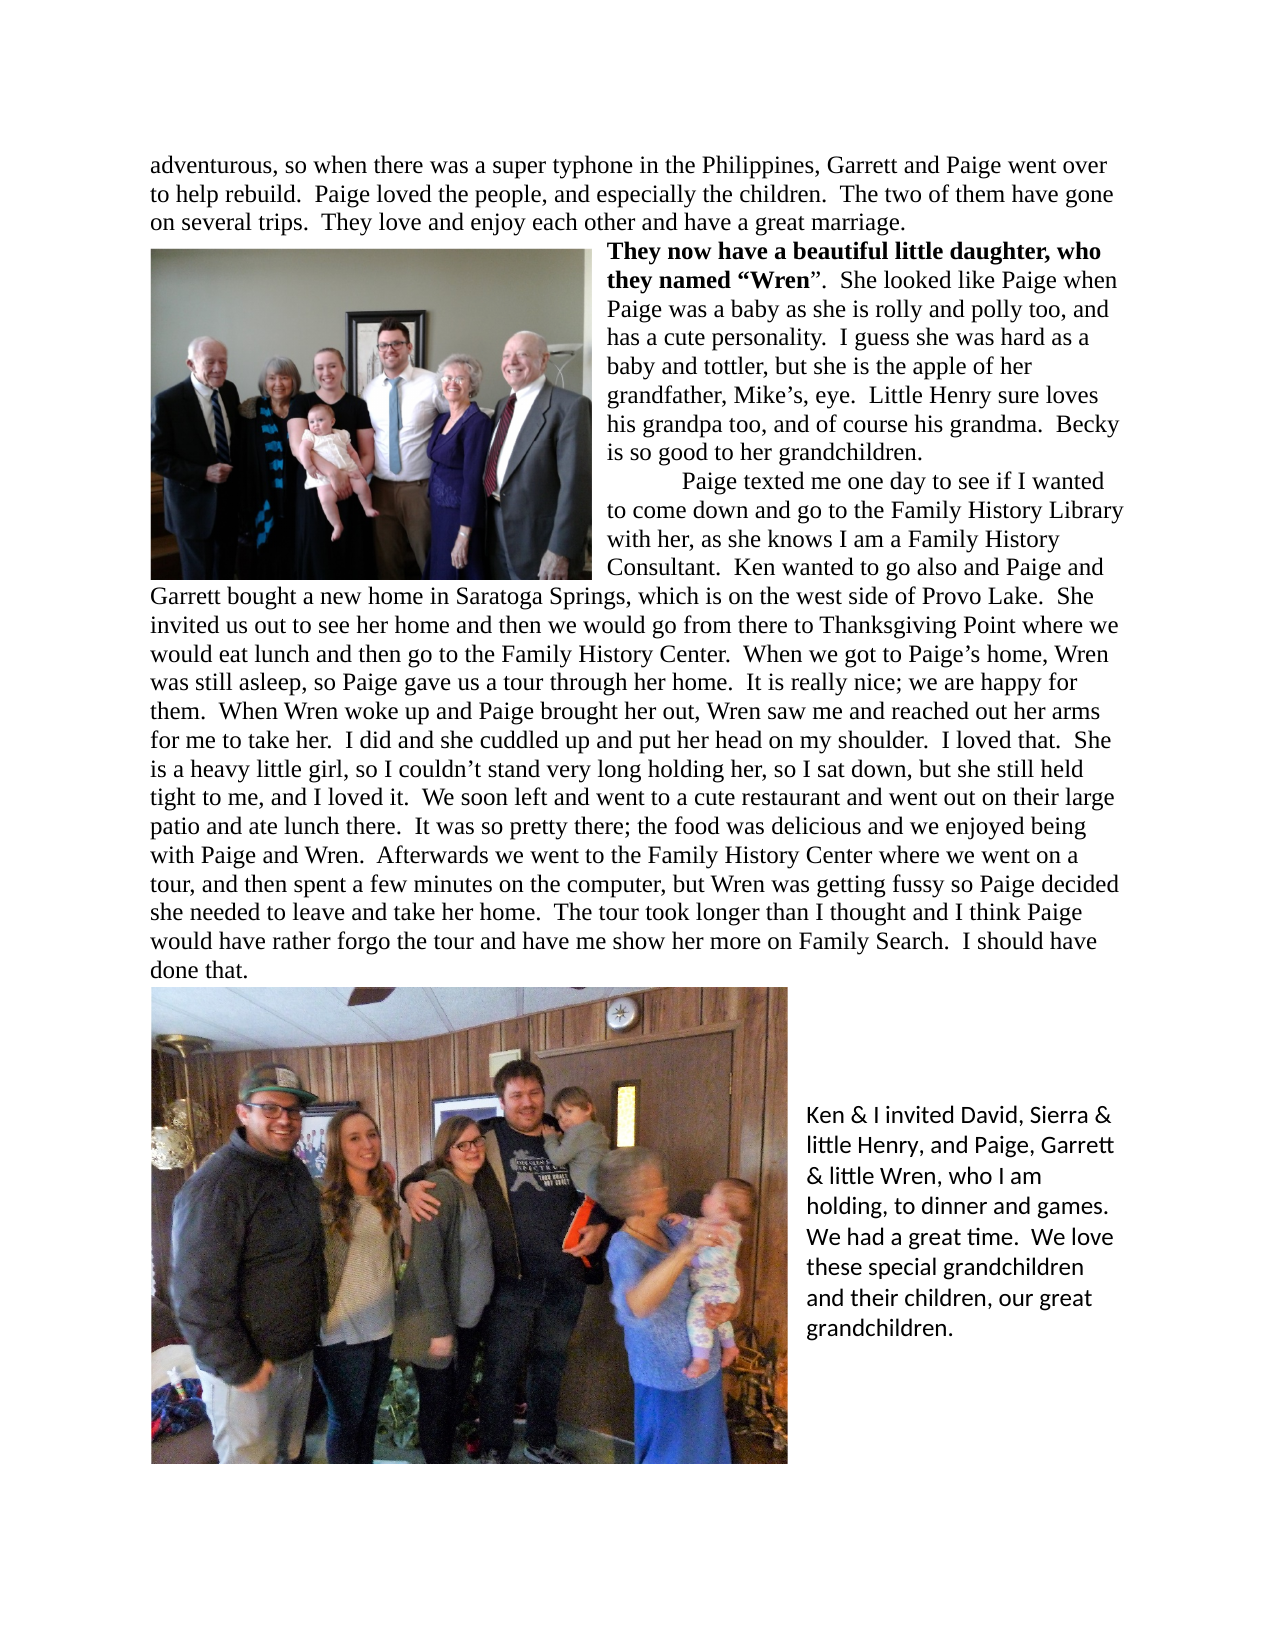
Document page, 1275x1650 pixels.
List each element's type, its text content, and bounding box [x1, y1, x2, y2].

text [150, 150, 1125, 236]
text Ken & I invited David, Sierra & little Henry, and Paige, Garrett & little Wren, who I am holding, to dinner and games. We had a great time. We love these special grandchildren and their children, our great grandchildren. [787, 811, 1125, 1055]
text Paige texted me one day to see if I wanted to come down and go to the Family History Library with her, as she knows I am a Family History Consultant. Ken wanted to go also and Paige and Garrett bought a new home in Saratoga Springs, which is on the west side of Provo Lake. She invited us out to see her home and then we would go from there to Thanksgiving Point where we would eat lunch and then go to the Family History Center. When we got to Paige’s home, Wren was still asleep, so Paige gave us a tour through her home. It is really nice; we are happy for them. When Wren woke up and Paige brought her out, Wren saw me and reached out her arms for me to take her. I did and she cuddled up and put her head on my shoulder. I loved that. She is a heavy little girl, so I couldn’t stand very long holding her, so I sat down, but she still held tight to me, and I loved it. We soon left and went to a cute restaurant and went out on their large patio and ate lunch there. It was so pretty there; the food was delicious and we enjoyed being with Paige and Wren. Afterwards we went to the Family History Center where we went on a tour, and then spent a few minutes on the computer, but Wren was getting fussy so Paige decided she needed to leave and take her home. The tour took longer than I thought and I think Paige would have rather forgo the tour and have me show her more on Family Search. I should have done that. [150, 236, 1125, 696]
picture [150, 699, 787, 1175]
picture [140, 1213, 459, 1639]
text MADELINE MACKAY “MADDY” BROWNING [459, 1238, 1125, 1274]
